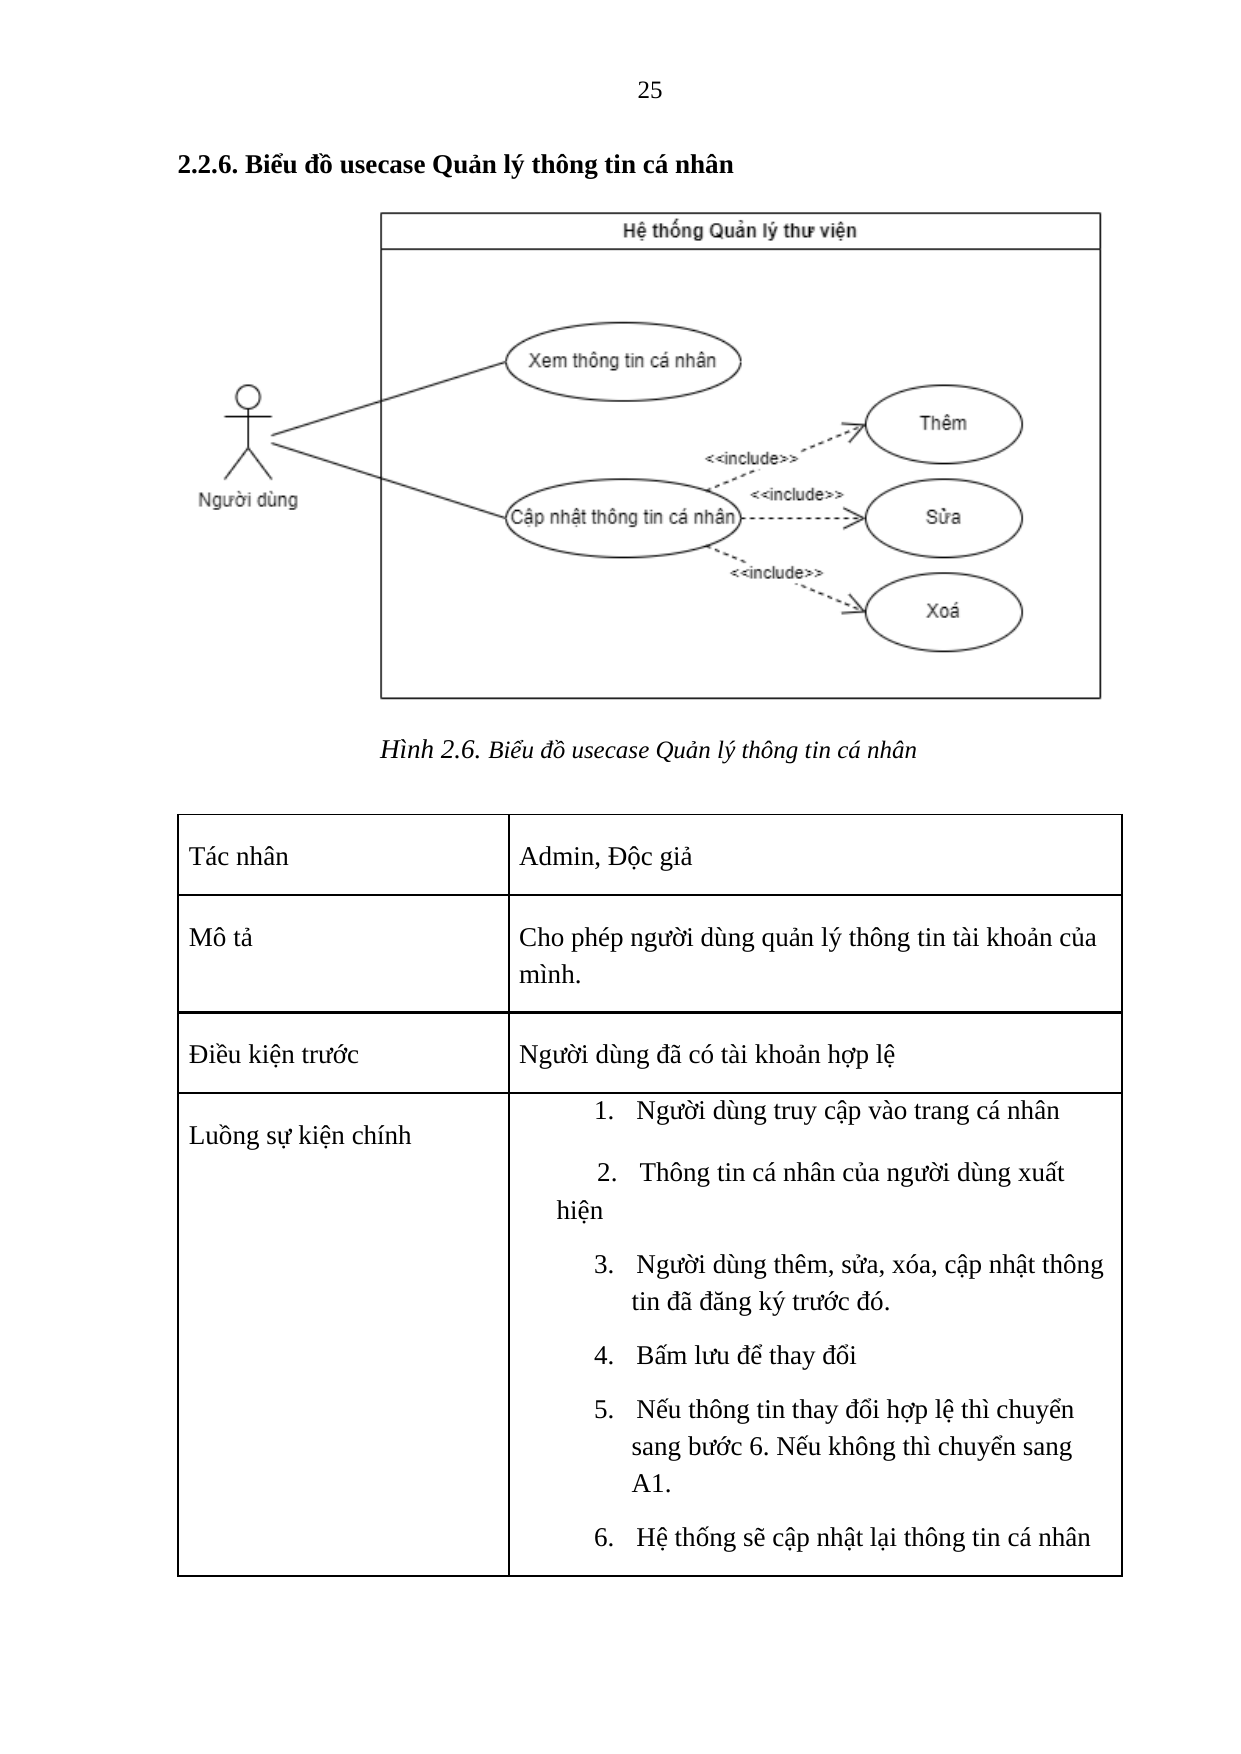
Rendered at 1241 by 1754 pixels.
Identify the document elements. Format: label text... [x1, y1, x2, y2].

table_cell Luồng sự kiện chính [179, 1094, 508, 1575]
table_cell Cho phép người dùng quản lý thông tin tài khoản của mình. [510, 896, 1121, 1011]
subtitle Hình 2.6. Biểu đồ usecase Quản lý thông tin cá nhân [177, 733, 1122, 764]
table_header Admin, Độc giả [510, 815, 1121, 893]
table_cell Người dùng đã có tài khoản hợp lệ [510, 1014, 1121, 1092]
table_cell Mô tả [179, 896, 508, 1011]
subtitle 2.2.6. Biểu đồ usecase Quản lý thông tin cá nhân [177, 148, 1122, 179]
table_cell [510, 1094, 1121, 1575]
table_cell Điều kiện trước [179, 1014, 508, 1092]
table_header Tác nhân [179, 815, 508, 893]
picture [182, 197, 1117, 715]
